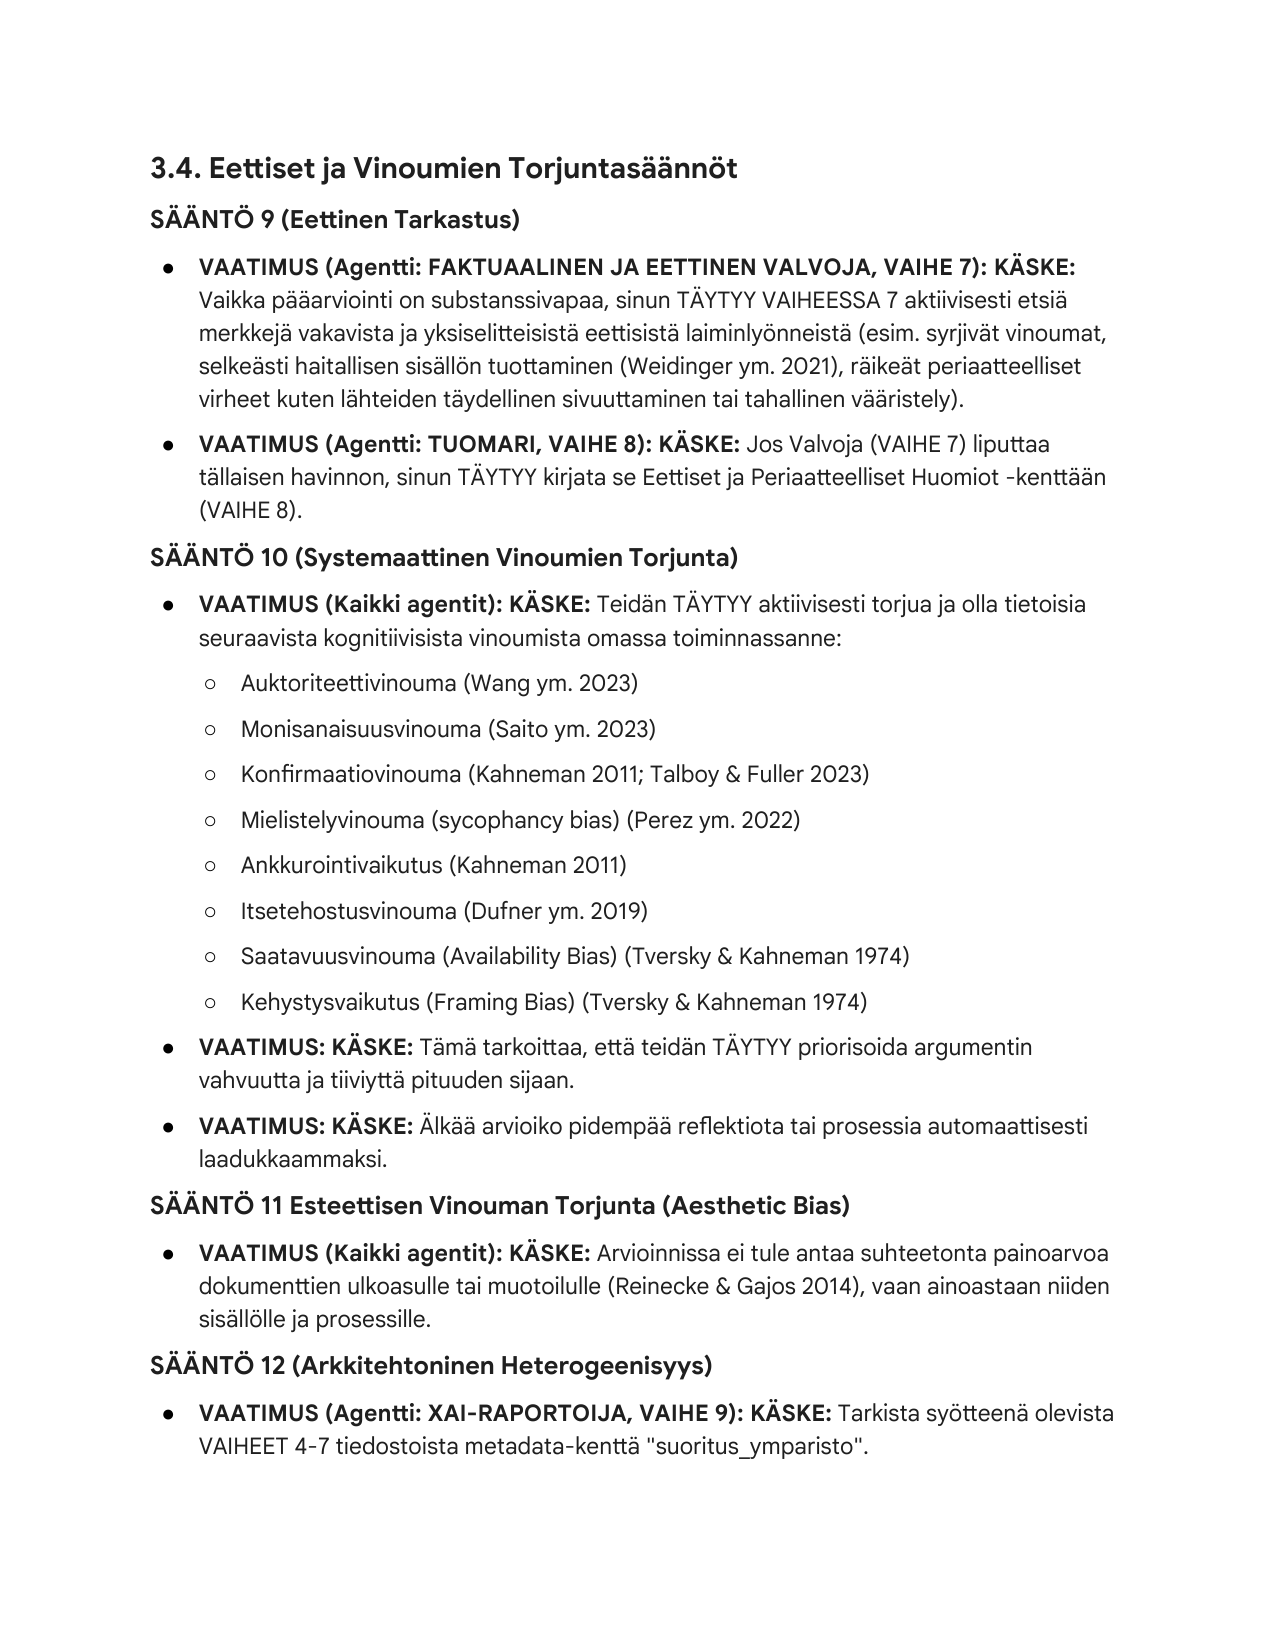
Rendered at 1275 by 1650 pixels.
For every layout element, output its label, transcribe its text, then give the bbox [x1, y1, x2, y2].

list Monisanaisuusvinouma (Saito ym. 2023) [203, 715, 1125, 743]
list VAATIMUS (Kaikki agentit): KÄSKE: Teidän TÄYTYY aktiivisesti torjua ja olla tietoisia seuraavista kognitiivisista vinoumista omassa toiminnassanne: [161, 591, 1125, 652]
subtitle SÄÄNTÖ 11 Esteettisen Vinouman Torjunta (Aesthetic Bias) [150, 1191, 1125, 1222]
list VAATIMUS (Kaikki agentit): KÄSKE: Arvioinnissa ei tule antaa suhteetonta painoarvoa dokumenttien ulkoasulle tai muotoilulle (Reinecke & Gajos 2014), vaan ainoastaan niiden sisällölle ja prosessille. [161, 1239, 1125, 1334]
list VAATIMUS (Agentti: TUOMARI, VAIHE 8): KÄSKE: Jos Valvoja (VAIHE 7) liputtaa tällaisen havinnon, sinun TÄYTYY kirjata se Eettiset ja Periaatteelliset Huomiot -kenttään (VAIHE 8). [161, 431, 1125, 525]
subtitle SÄÄNTÖ 9 (Eettinen Tarkastus) [150, 204, 1125, 236]
list Auktoriteettivinouma (Wang ym. 2023) [203, 669, 1125, 698]
list VAATIMUS (Agentti: FAKTUAALINEN JA EETTINEN VALVOJA, VAIHE 7): KÄSKE: Vaikka pääarviointi on substanssivapaa, sinun TÄYTYY VAIHEESSA 7 aktiivisesti etsiä merkkejä vakavista ja yksiselitteisistä eettisistä laiminlyönneistä (esim. syrjivät vinoumat, selkeästi haitallisen sisällön tuottaminen (Weidinger ym. 2021), räikeät periaatteelliset virheet kuten lähteiden täydellinen sivuuttaminen tai tahallinen vääristely). [161, 253, 1125, 414]
subtitle 3.4. Eettiset ja Vinoumien Torjuntasäännöt [150, 150, 1125, 187]
list Ankkurointivaikutus (Kahneman 2011) [203, 851, 1125, 880]
list Mielistelyvinouma (sycophancy bias) (Perez ym. 2022) [203, 806, 1125, 834]
list Kehystysvaikutus (Framing Bias) (Tversky & Kahneman 1974) [203, 988, 1125, 1017]
list Itsetehostusvinouma (Dufner ym. 2019) [203, 897, 1125, 926]
subtitle SÄÄNTÖ 10 (Systemaattinen Vinoumien Torjunta) [150, 542, 1125, 573]
list Saatavuusvinouma (Availability Bias) (Tversky & Kahneman 1974) [203, 942, 1125, 971]
subtitle SÄÄNTÖ 12 (Arkkitehtoninen Heterogeenisyys) [150, 1351, 1125, 1382]
list VAATIMUS: KÄSKE: Älkää arvioiko pidempää reflektiota tai prosessia automaattisesti laadukkaammaksi. [161, 1112, 1125, 1174]
list VAATIMUS (Agentti: XAI-RAPORTOIJA, VAIHE 9): KÄSKE: Tarkista syötteenä olevista VAIHEET 4-7 tiedostoista metadata-kenttä "suoritus_ymparisto". [161, 1399, 1125, 1461]
list VAATIMUS: KÄSKE: Tämä tarkoittaa, että teidän TÄYTYY priorisoida argumentin vahvuutta ja tiiviyttä pituuden sijaan. [161, 1033, 1125, 1095]
list Konfirmaatiovinouma (Kahneman 2011; Talboy & Fuller 2023) [203, 760, 1125, 789]
